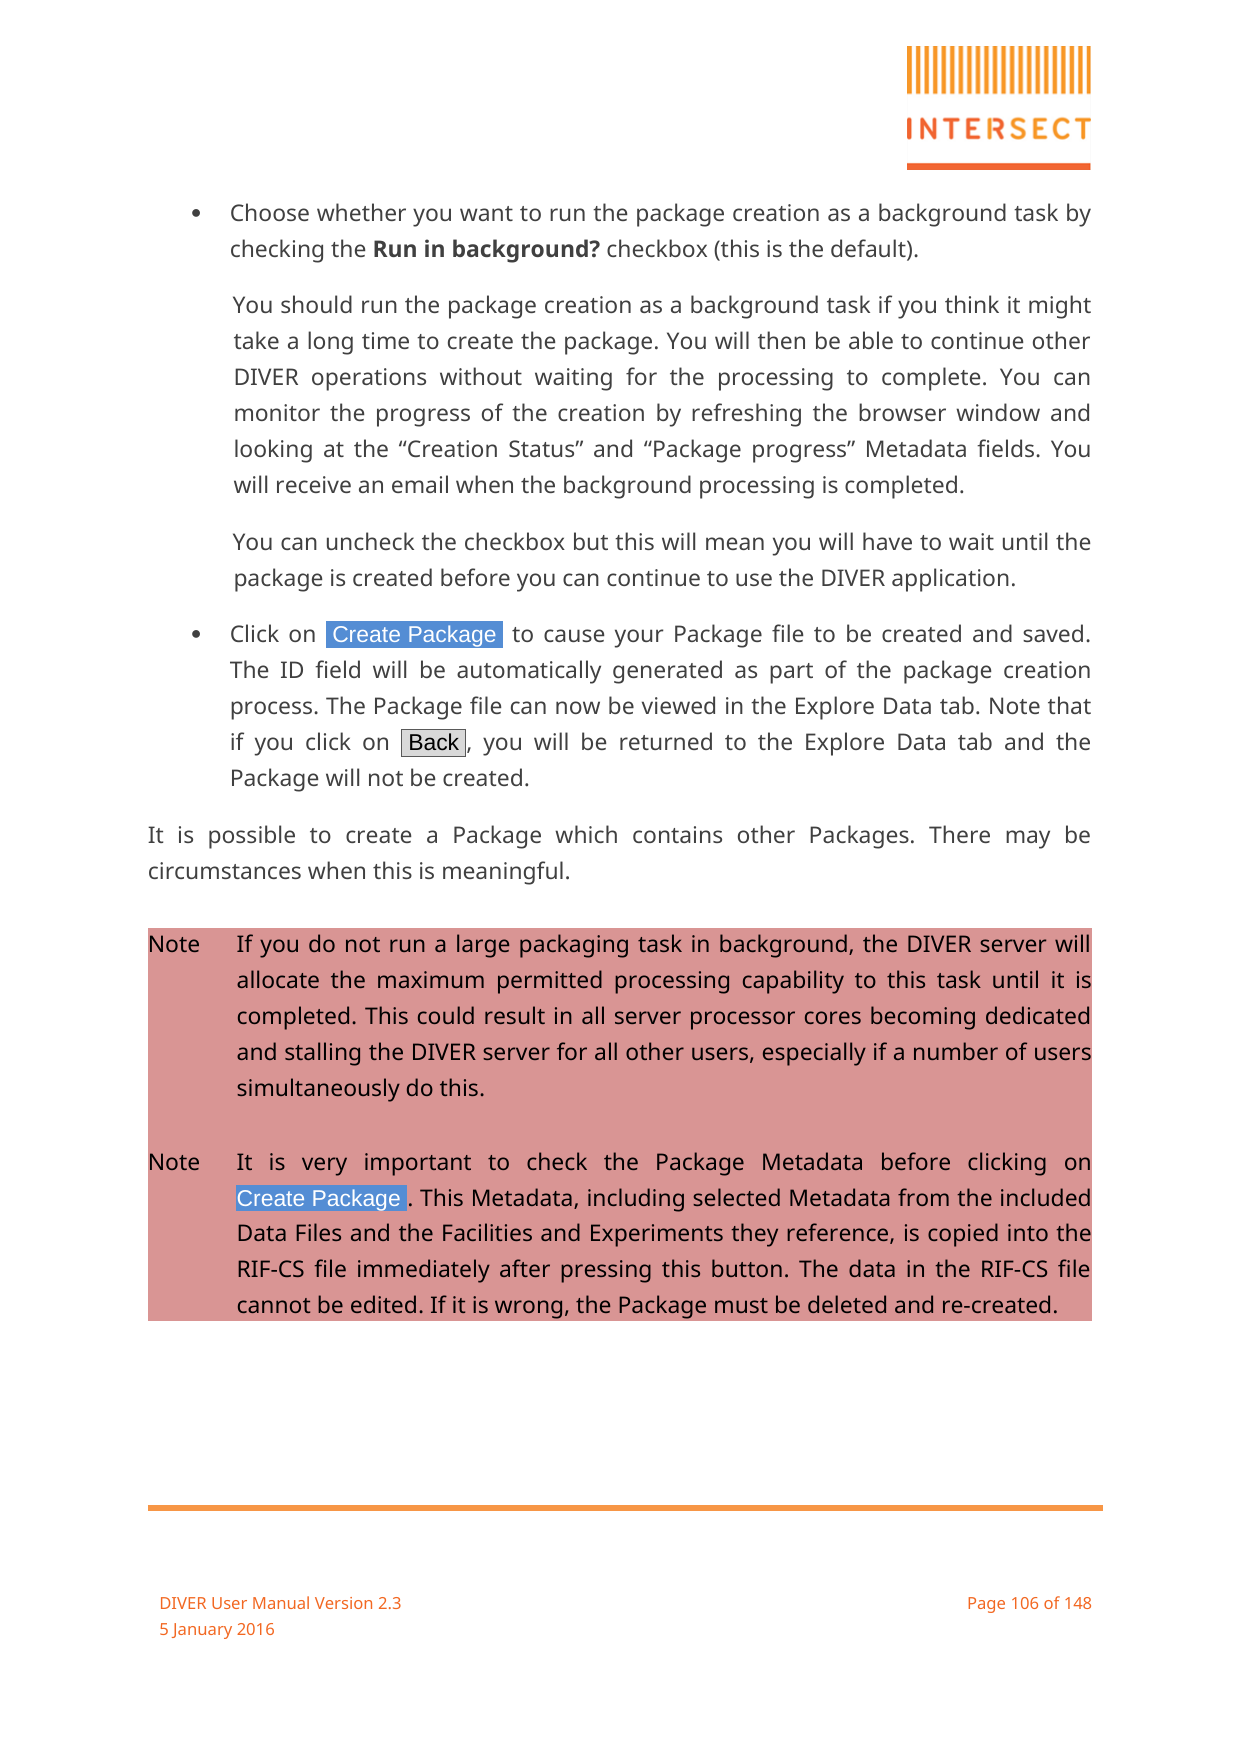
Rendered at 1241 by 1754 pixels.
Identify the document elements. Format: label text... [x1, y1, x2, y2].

list Choose whether you want to run the package creation as a background task by checking the Run in background? checkbox (this is the default). [192, 197, 1092, 264]
list Click on Create Package to cause your Package file to be created and saved. The ID field will be automatically generated as part of the package creation process. The Package file can now be viewed in the Explore Data tab. Note that if you click on Back , you will be returned to the Explore Data tab and the Package will not be created. [192, 618, 1092, 793]
text Note It is very important to check the Package Metadata before clicking on Create Package . This Metadata, including selected Metadata from the included Data Files and the Facilities and Experiments they reference, is copied into the RIF-CS file immediately after pressing this button. The data in the RIF-CS file cannot be edited. If it is wrong, the Package must be deleted and re-created. [148, 1146, 1092, 1321]
picture [905, 44, 1093, 172]
list You should run the package creation as a background task if you think it might take a long time to create the package. You will then be able to continue other DIVER operations without waiting for the processing to complete. You can monitor the progress of the creation by refreshing the browser window and looking at the “Creation Status” and “Package progress” Metadata fields. You will receive an email when the background processing is completed. [232, 289, 1092, 500]
text Note If you do not run a large packaging task in background, the DIVER server will allocate the maximum permitted processing capability to this task until it is completed. This could result in all server processor cores becoming dedicated and stalling the DIVER server for all other users, especially if a number of users simultaneously do this. [148, 928, 1092, 1103]
list You can uncheck the checkbox but this will mean you will have to wait until the package is created before you can continue to use the DIVER application. [232, 526, 1092, 593]
text It is possible to create a Package which contains other Packages. There may be circumstances when this is meaningful. [148, 819, 1092, 886]
